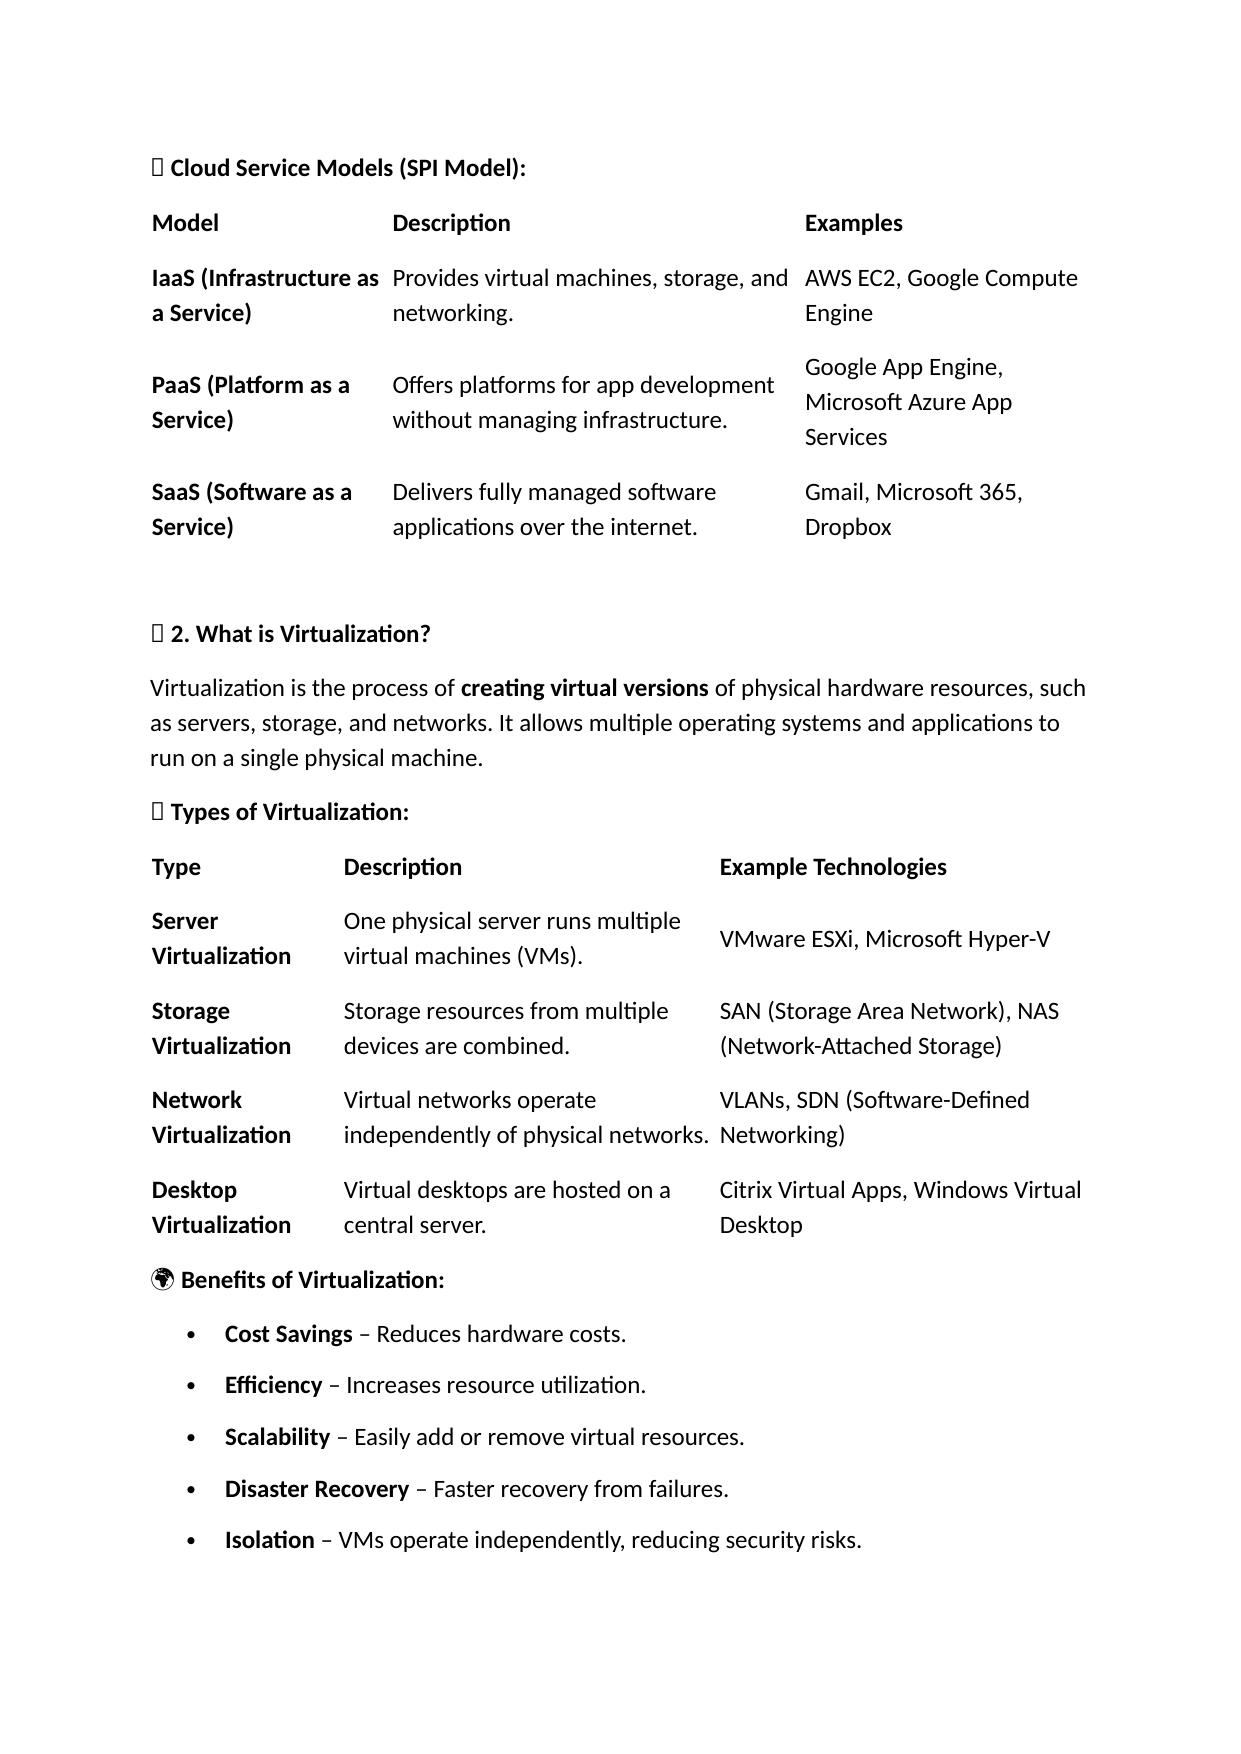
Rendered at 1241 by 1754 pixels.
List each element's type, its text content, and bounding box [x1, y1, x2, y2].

text 🌐 Cloud Service Models (SPI Model): [150, 150, 1090, 184]
text ✅ Types of Virtualization: [150, 793, 1090, 827]
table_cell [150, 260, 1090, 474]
text Virtualization is the process of creating virtual versions of physical hardware resources, such as servers, storage, and networks. It allows multiple operating systems and applications to run on a single physical machine. [150, 672, 1090, 772]
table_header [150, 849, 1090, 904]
list Disaster Recovery – Faster recovery from failures. [187, 1473, 1090, 1503]
text 🌍 Benefits of Virtualization: [150, 1262, 1090, 1296]
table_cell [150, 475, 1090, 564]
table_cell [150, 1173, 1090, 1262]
list Efficiency – Increases resource utilization. [187, 1369, 1090, 1400]
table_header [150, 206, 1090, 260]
list Scalability – Easily add or remove virtual resources. [187, 1421, 1090, 1452]
list Isolation – VMs operate independently, reducing security risks. [187, 1524, 1090, 1555]
list Cost Savings – Reduces hardware costs. [187, 1318, 1090, 1348]
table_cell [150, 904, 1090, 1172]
text 🔹 2. What is Virtualization? [150, 616, 1090, 650]
